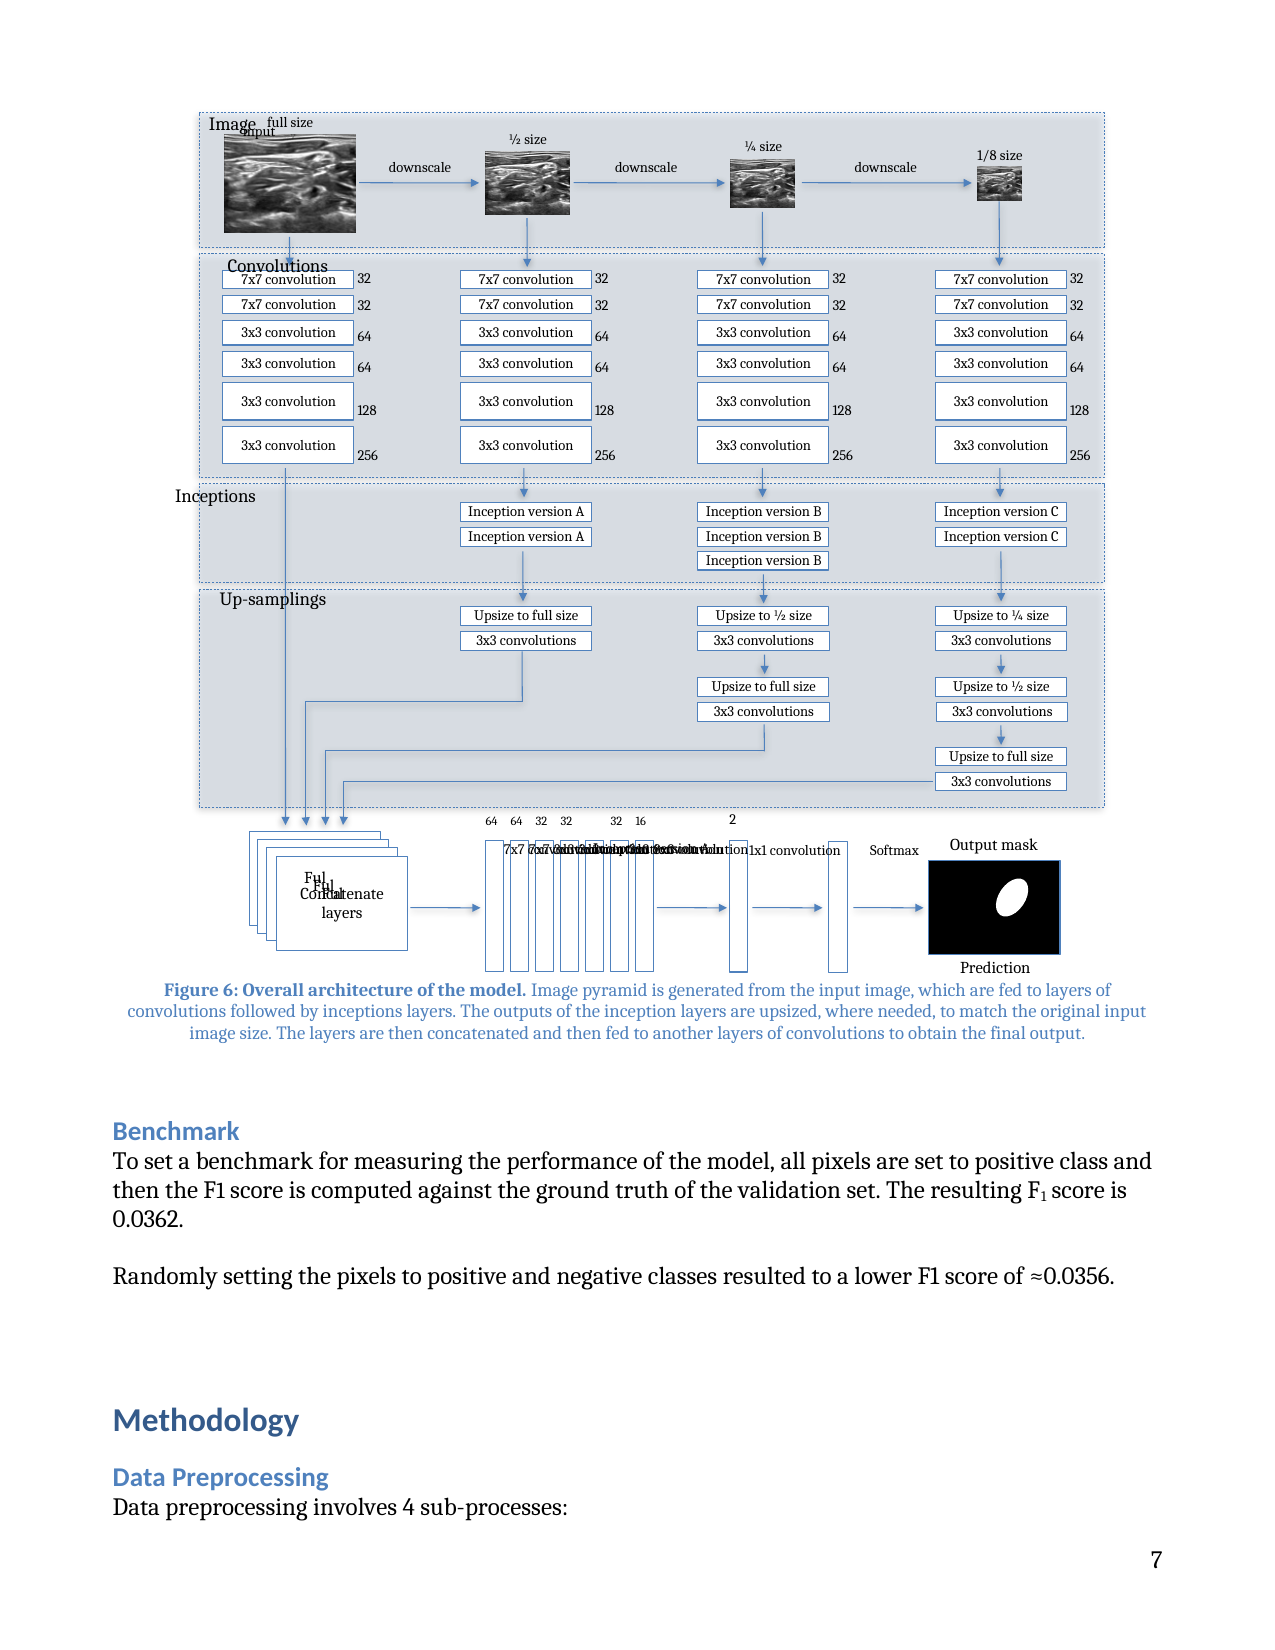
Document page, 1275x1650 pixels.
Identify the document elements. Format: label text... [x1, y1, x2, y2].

picture [224, 134, 356, 233]
picture [977, 166, 1022, 201]
subtitle Data Preprocessing [112, 1460, 1162, 1493]
text To set a benchmark for measuring the performance of the model, all pixels are set to positive class and then the F1 score is computed against the ground truth of the validation set. The resulting F1 score is 0.0362. [112, 1147, 1162, 1233]
picture [485, 151, 570, 215]
picture [730, 159, 795, 208]
text Randomly setting the pixels to positive and negative classes resulted to a lower F1 score of ≈0.0356. [112, 1262, 1162, 1291]
text Figure : Overall architecture of the model. Image pyramid is generated from the input image, which are fed to layers of convolutions followed by inceptions layers. The outputs of the inception layers are upsized, where needed, to match the original input image size. The layers are then concatenated and then fed to another layers of convolutions to obtain the final output. [112, 979, 1162, 1044]
subtitle Benchmark [112, 1114, 1162, 1147]
text Data preprocessing involves 4 sub-processes: [112, 1493, 1162, 1522]
subtitle Methodology [112, 1398, 1162, 1439]
